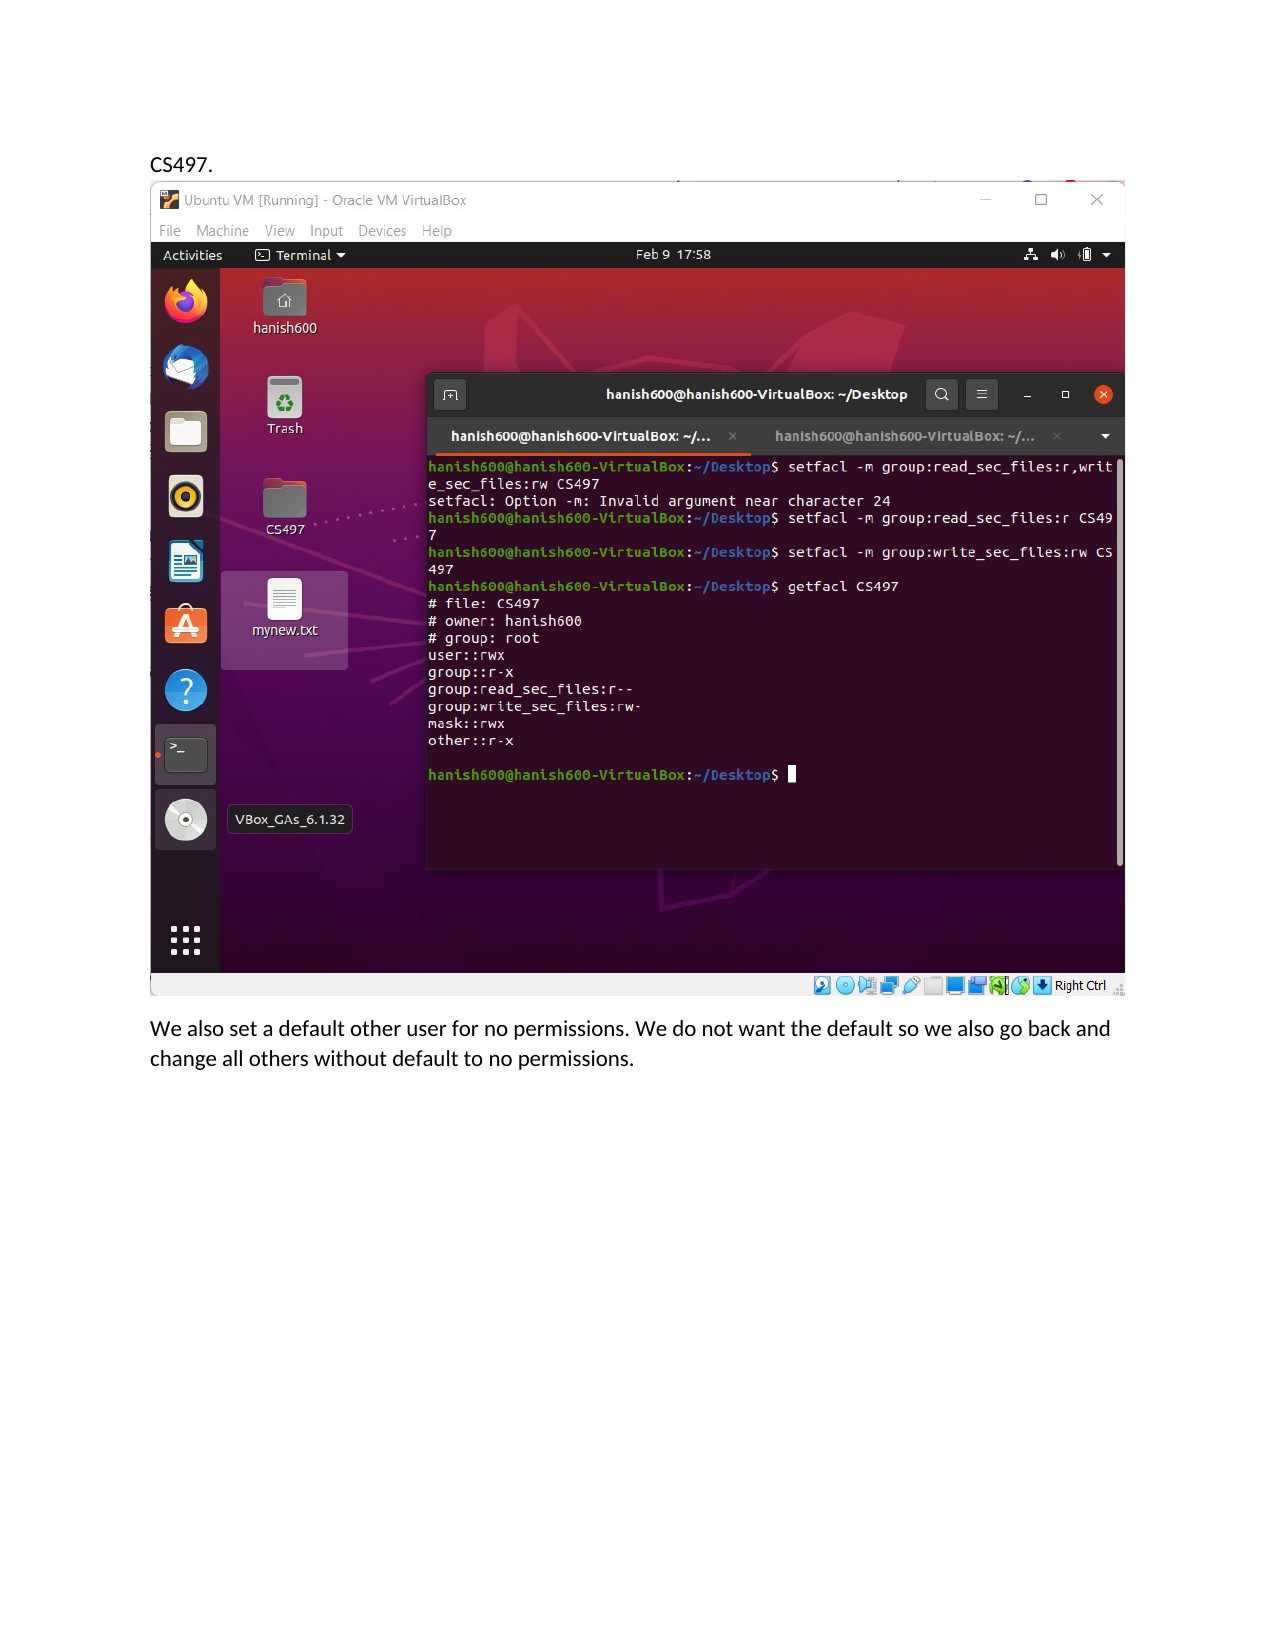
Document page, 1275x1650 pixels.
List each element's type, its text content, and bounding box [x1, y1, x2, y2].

text We also set a default other user for no permissions. We do not want the default so we also go back and change all others without default to no permissions. [150, 1014, 1125, 1072]
picture [150, 180, 1125, 996]
text Now we start to set the permissions. We use setfacl with -m to modify, group along with our read and write groups, and our permissions followed by the folder name. We check the permissions with getfacl CS497. [150, 150, 1125, 180]
